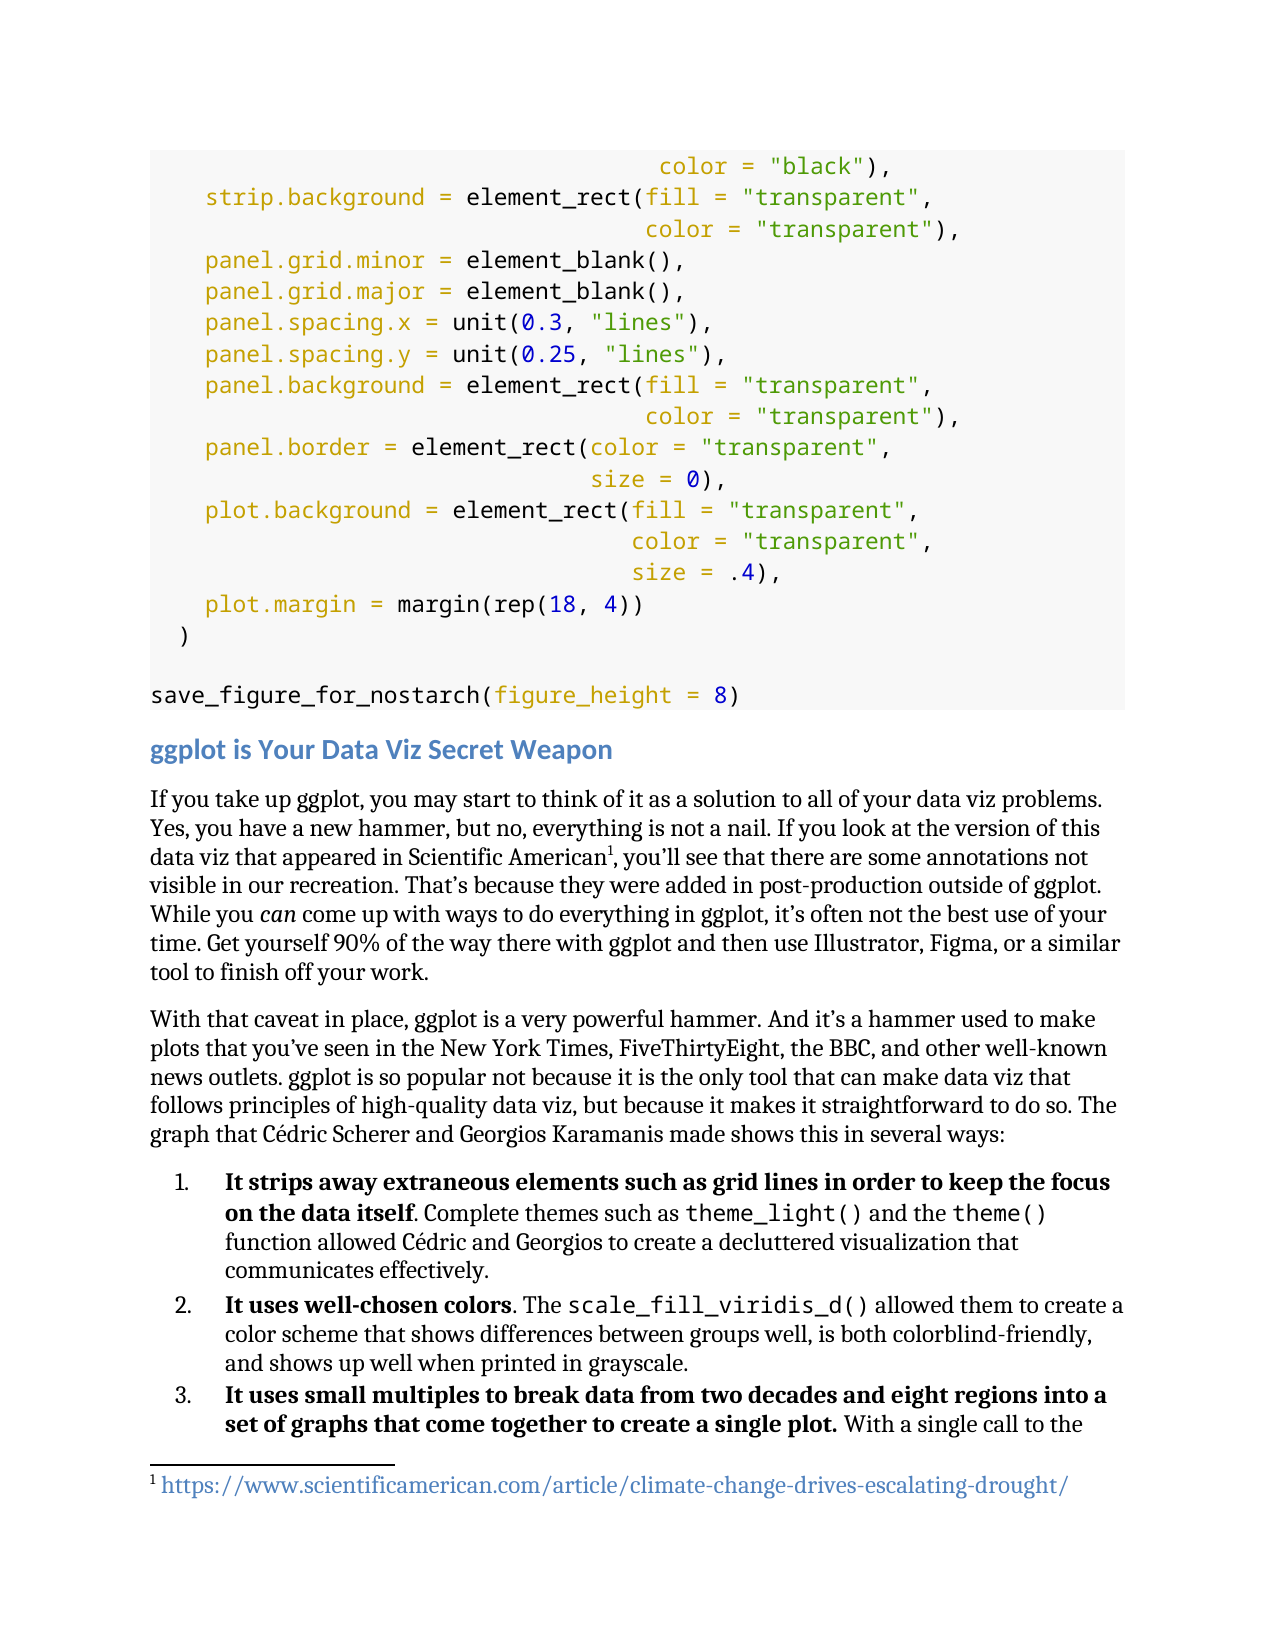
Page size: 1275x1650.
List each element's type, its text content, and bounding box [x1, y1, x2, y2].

list It strips away extraneous elements such as grid lines in order to keep the focus on the data itself. Complete themes such as theme_light() and the theme() function allowed Cédric and Georgios to create a decluttered visualization that communicates effectively. [175, 1168, 1125, 1285]
text With that caveat in place, ggplot is a very powerful hammer. And it’s a hammer used to make plots that you’ve seen in the New York Times, FiveThirtyEight, the BBC, and other well-known news outlets. ggplot is so popular not because it is the only tool that can make data viz that follows principles of high-quality data viz, but because it makes it straightforward to do so. The graph that Cédric Scherer and Georgios Karamanis made shows this in several ways: [150, 1005, 1125, 1149]
text If you take up ggplot, you may start to think of it as a solution to all of your data viz problems. Yes, you have a new hammer, but no, everything is not a nail. If you look at the version of this data viz that appeared in Scientific American, you’ll see that there are some annotations not visible in our recreation. That’s because they were added in post-production outside of ggplot. While you can come up with ways to do everything in ggplot, it’s often not the best use of your time. Get yourself 90% of the way there with ggplot and then use Illustrator, Figma, or a similar tool to finish off your work. [150, 785, 1125, 986]
subtitle ggplot is Your Data Viz Secret Weapon [150, 731, 1125, 766]
list It uses well-chosen colors. The scale_fill_viridis_d() allowed them to create a color scheme that shows differences between groups well, is both colorblind-friendly, and shows up well when printed in grayscale. [175, 1289, 1125, 1378]
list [175, 1381, 1125, 1439]
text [150, 150, 1125, 710]
